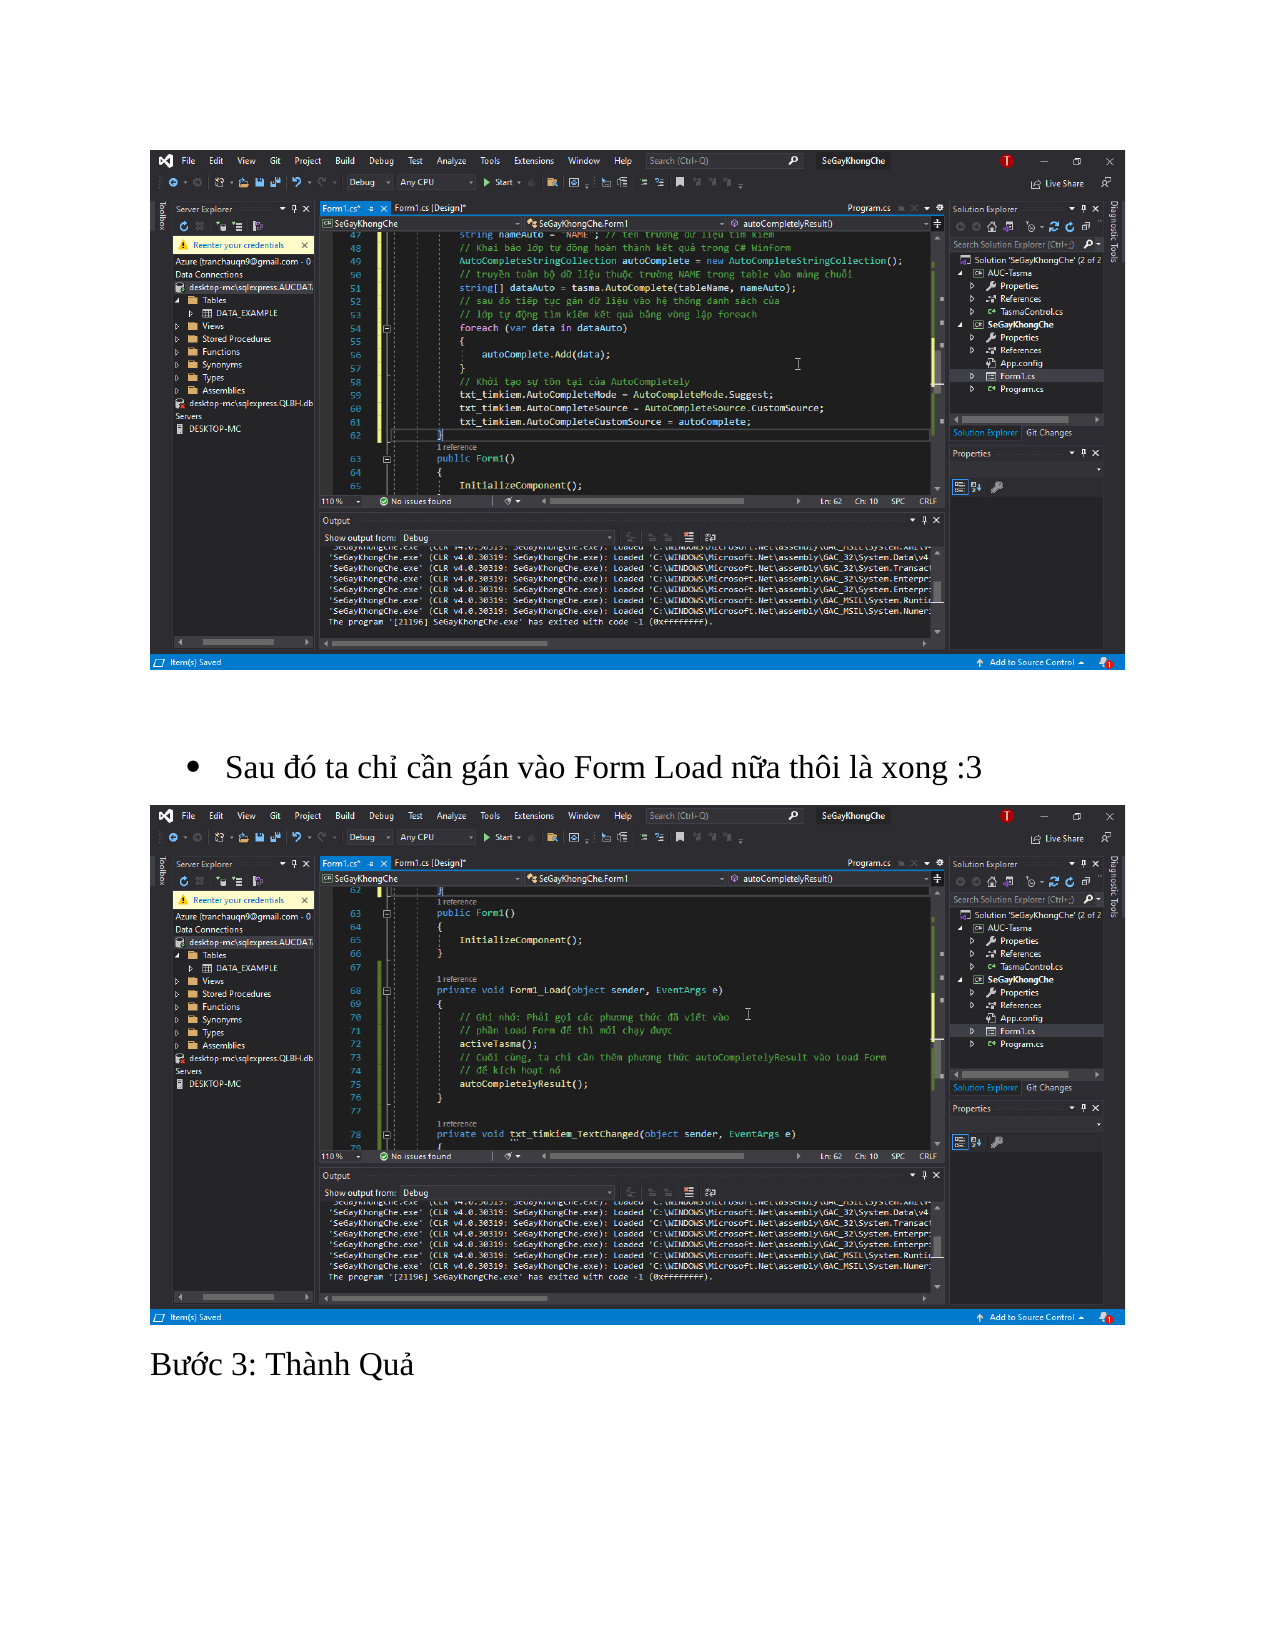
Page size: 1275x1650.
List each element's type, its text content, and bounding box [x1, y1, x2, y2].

list Sau đó ta chỉ cần gán vào Form Load nữa thôi là xong :3 [187, 747, 1125, 785]
picture [150, 150, 1125, 670]
picture [150, 805, 1125, 1325]
text Bước 3: Thành Quả [150, 1344, 1125, 1382]
